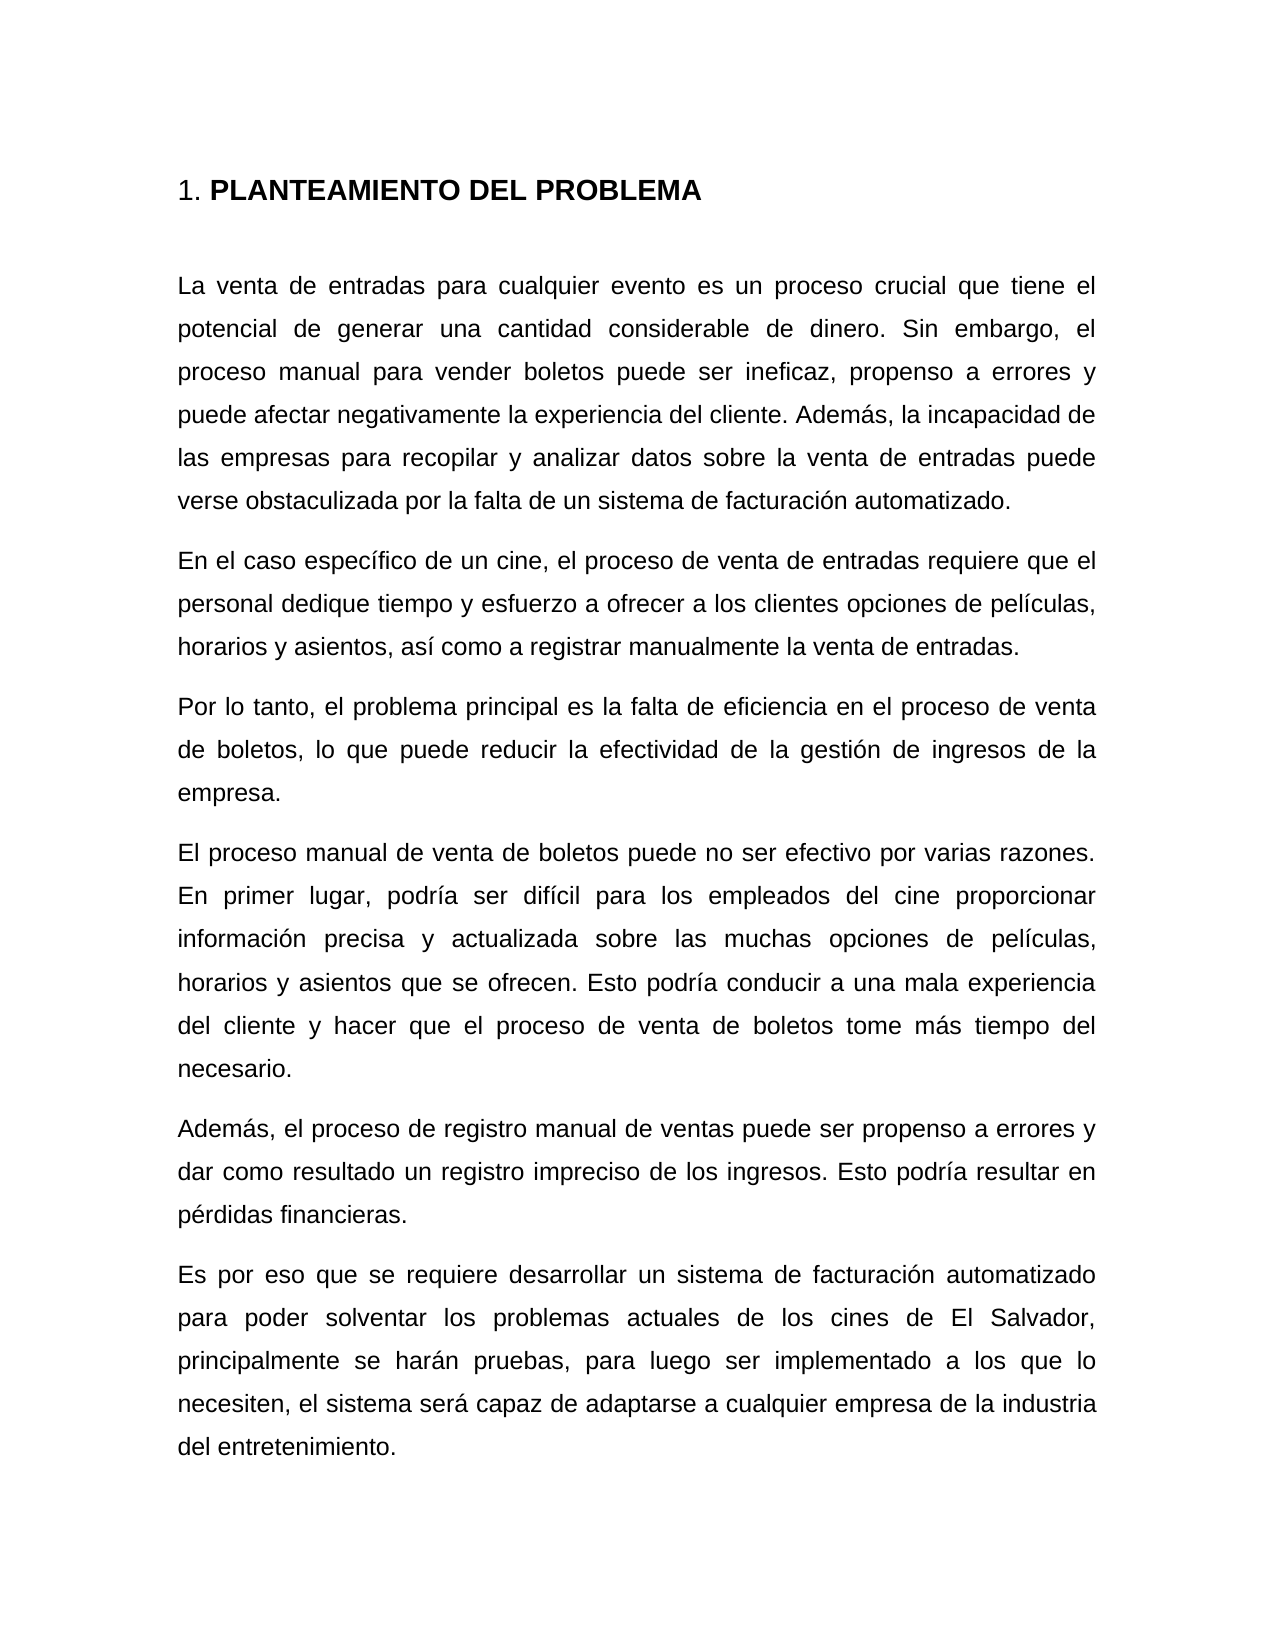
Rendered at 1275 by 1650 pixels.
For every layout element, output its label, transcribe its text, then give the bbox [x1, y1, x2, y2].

text Además, el proceso de registro manual de ventas puede ser propenso a errores y dar como resultado un registro impreciso de los ingresos. Esto podría resultar en pérdidas financieras. [177, 1113, 1098, 1228]
text En el caso específico de un cine, el proceso de venta de entradas requiere que el personal dedique tiempo y esfuerzo a ofrecer a los clientes opciones de películas, horarios y asientos, así como a registrar manualmente la venta de entradas. [177, 546, 1098, 661]
text Por lo tanto, el problema principal es la falta de eficiencia en el proceso de venta de boletos, lo que puede reducir la efectividad de la gestión de ingresos de la empresa. [177, 692, 1098, 807]
text El proceso manual de venta de boletos puede no ser efectivo por varias razones. En primer lugar, podría ser difícil para los empleados del cine proporcionar información precisa y actualizada sobre las muchas opciones de películas, horarios y asientos que se ofrecen. Esto podría conducir a una mala experiencia del cliente y hacer que el proceso de venta de boletos tome más tiempo del necesario. [177, 838, 1098, 1082]
text La venta de entradas para cualquier evento es un proceso crucial que tiene el potencial de generar una cantidad considerable de dinero. Sin embargo, el proceso manual para vender boletos puede ser ineficaz, propenso a errores y puede afectar negativamente la experiencia del cliente. Además, la incapacidad de las empresas para recopilar y analizar datos sobre la venta de entradas puede verse obstaculizada por la falta de un sistema de facturación automatizado. [177, 271, 1098, 515]
text Es por eso que se requiere desarrollar un sistema de facturación automatizado para poder solventar los problemas actuales de los cines de El Salvador, principalmente se harán pruebas, para luego ser implementado a los que lo necesiten, el sistema será capaz de adaptarse a cualquier empresa de la industria del entretenimiento. [177, 1259, 1098, 1461]
subtitle 1. PLANTEAMIENTO DEL PROBLEMA [177, 173, 1098, 206]
